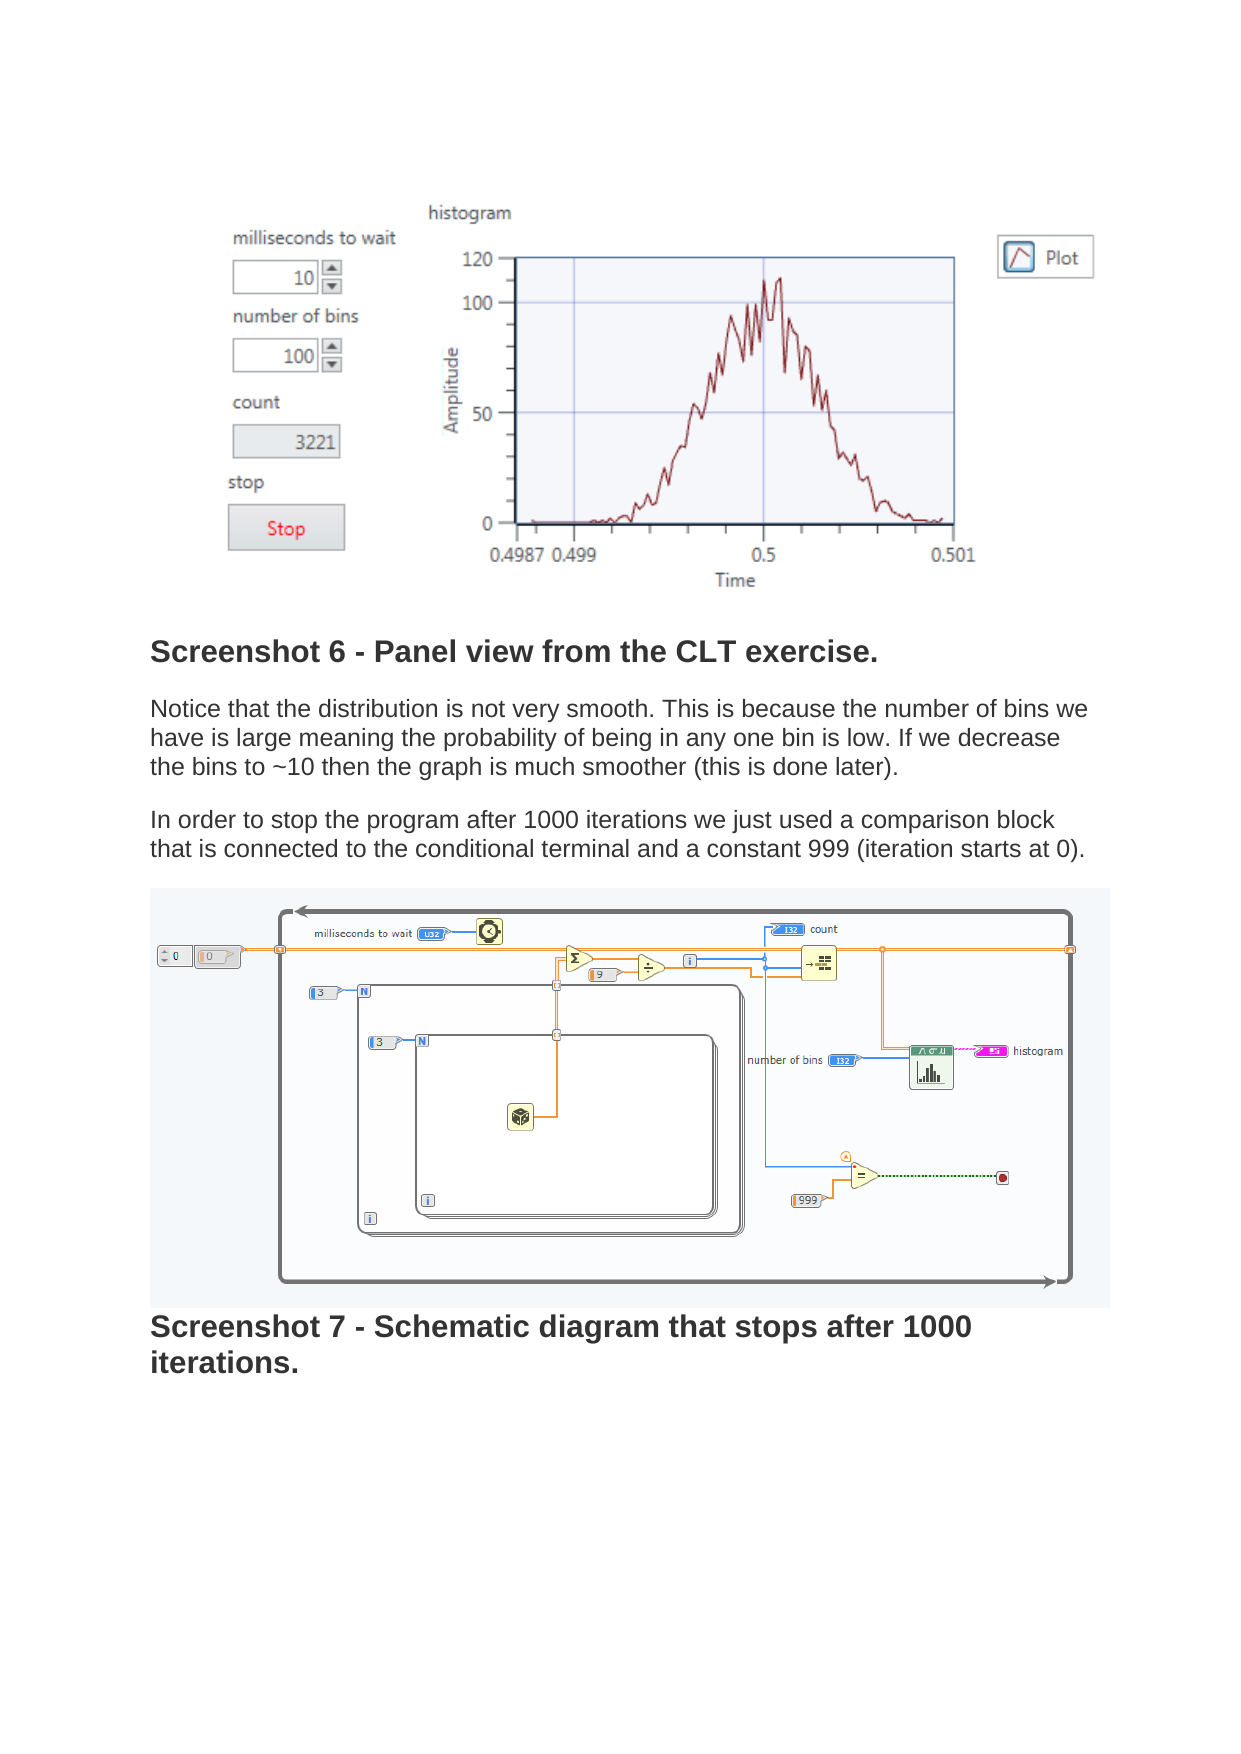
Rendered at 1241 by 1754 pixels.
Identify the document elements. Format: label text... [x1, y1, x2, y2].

picture [150, 150, 1146, 634]
picture [150, 888, 1111, 1308]
text Screenshot 7 - Schematic diagram that stops after 1000 iterations. [150, 1308, 1090, 1380]
text In order to stop the program after 1000 iterations we just used a comparison block that is connected to the conditional terminal and a constant 999 (iteration starts at 0). [150, 806, 1090, 863]
text Screenshot 6 - Panel view from the CLT exercise. [150, 634, 1090, 669]
text Notice that the distribution is not very smooth. This is because the number of bins we have is large meaning the probability of being in any one bin is low. If we decrease the bins to ~10 then the graph is much smoother (this is done later). [150, 694, 1090, 781]
